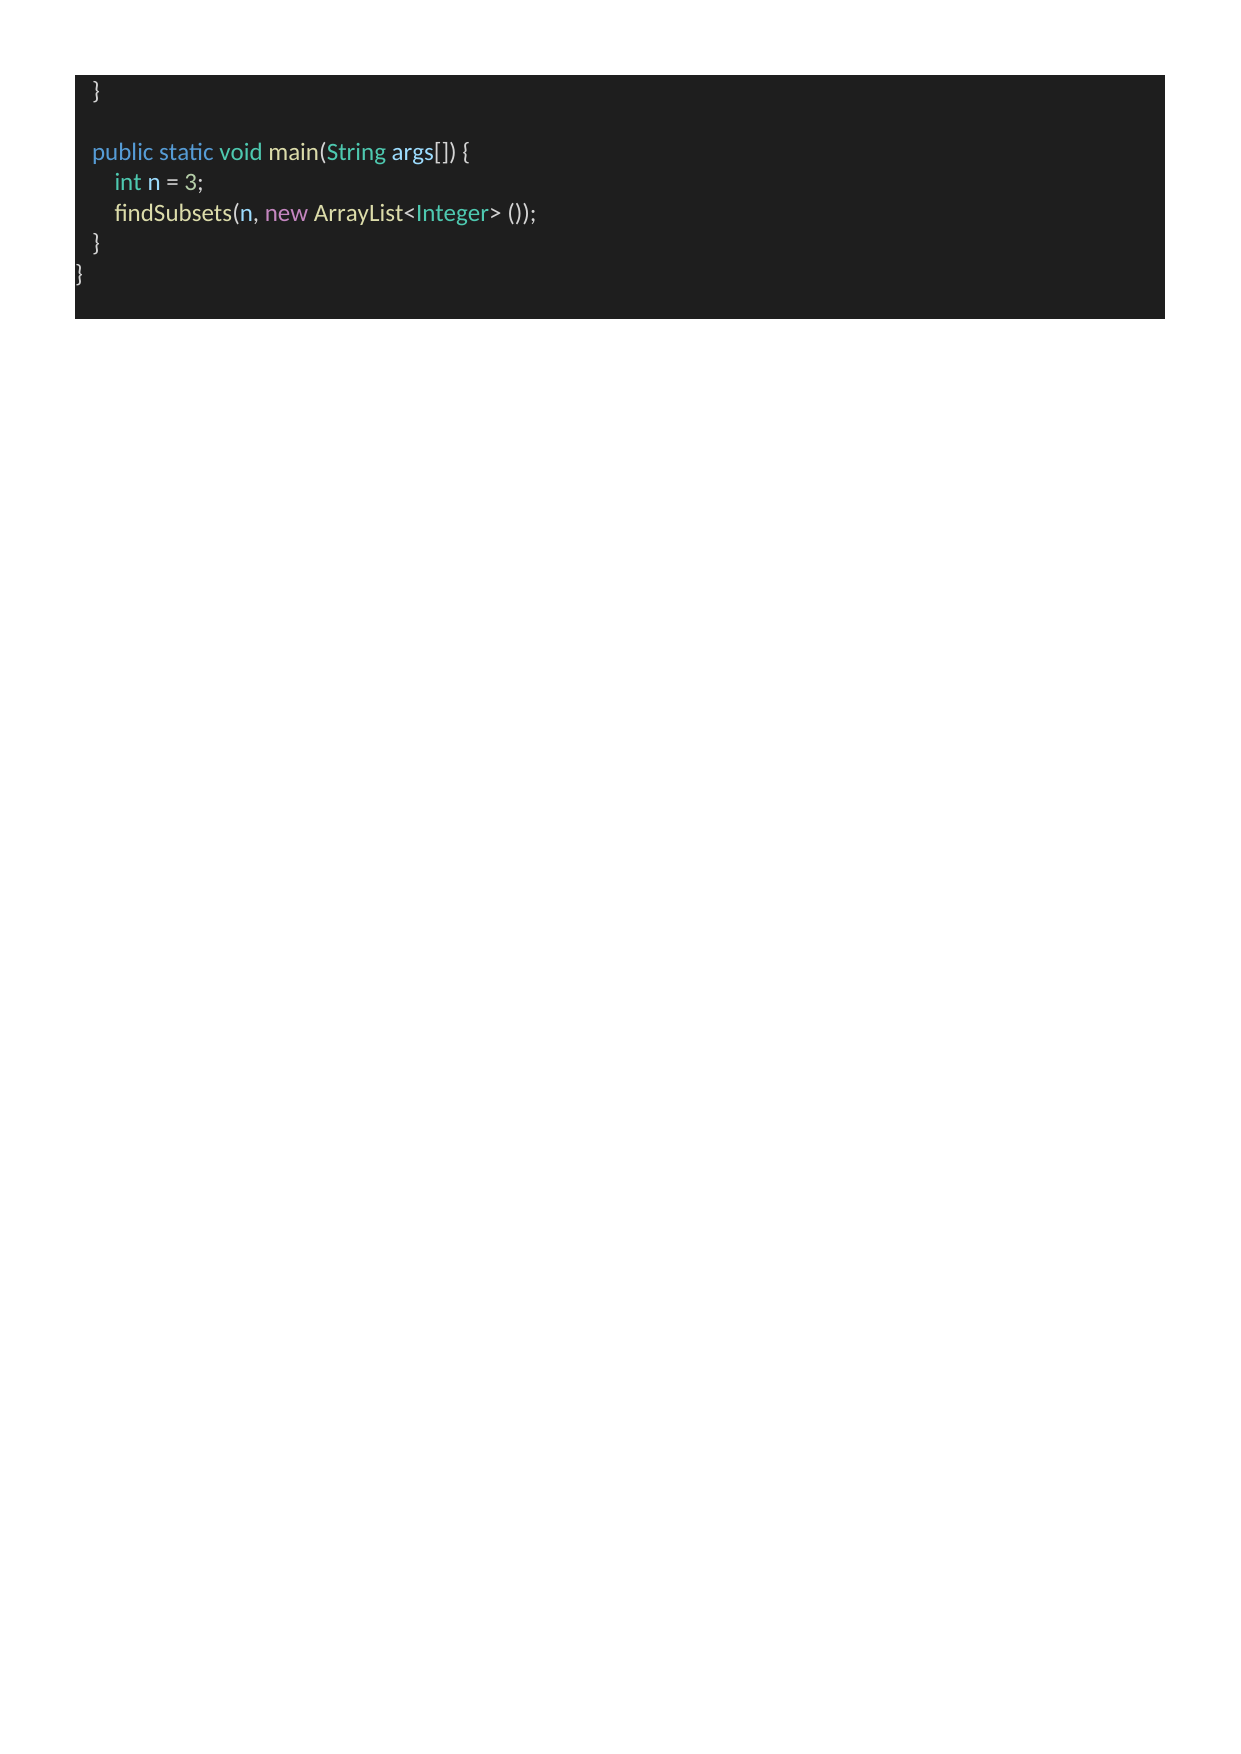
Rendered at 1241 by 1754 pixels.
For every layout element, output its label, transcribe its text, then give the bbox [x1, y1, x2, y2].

text } [75, 228, 1165, 258]
text } [75, 75, 1165, 106]
text findSubsets(n, new ArrayList<Integer> ()); [75, 197, 1165, 228]
text int n = 3; [75, 167, 1165, 197]
text } [75, 258, 1165, 289]
text public static void main(String args[]) { [75, 136, 1165, 167]
